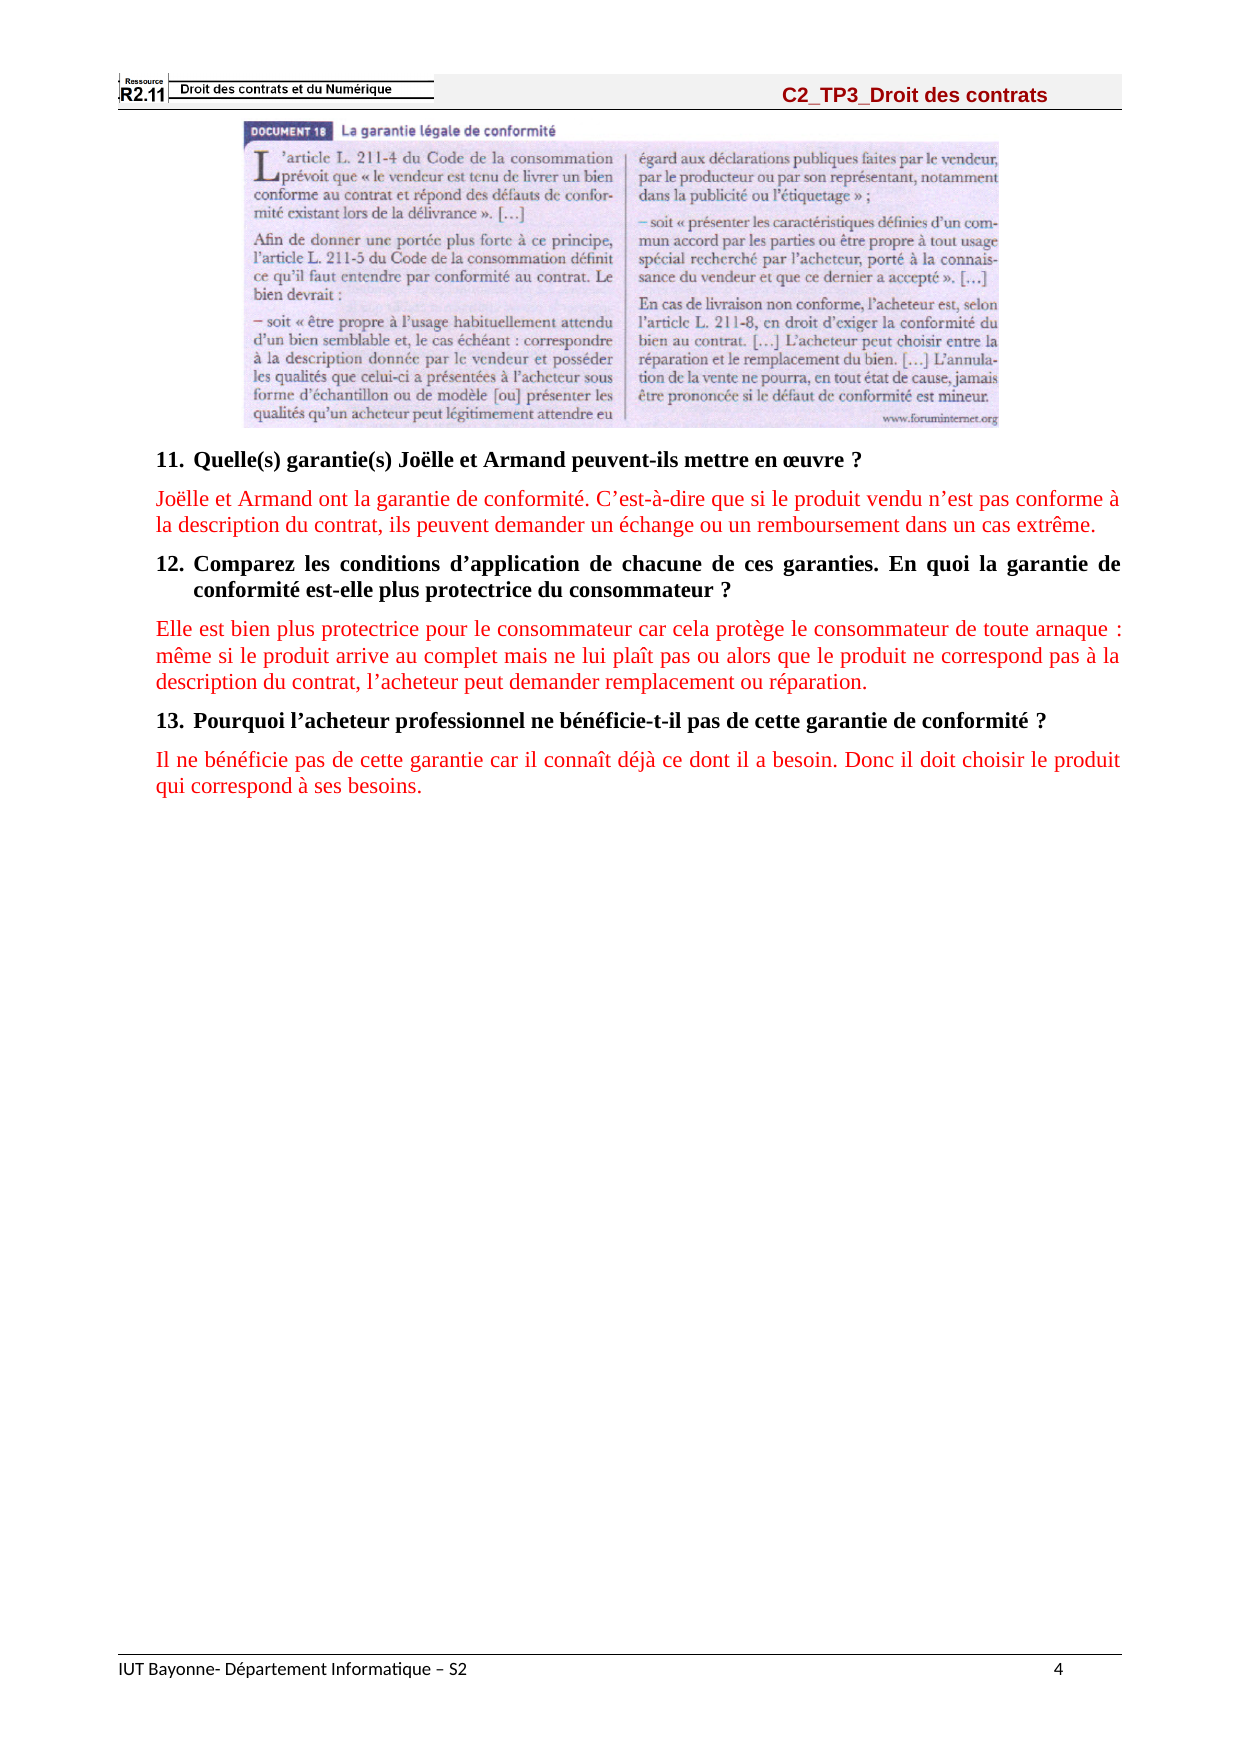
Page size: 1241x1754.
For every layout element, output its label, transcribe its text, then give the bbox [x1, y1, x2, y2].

picture [241, 118, 999, 428]
list Elle est bien plus protectrice pour le consommateur car cela protège le consommateur de toute arnaque : même si le produit arrive au complet mais ne lui plaît pas ou alors que le produit ne correspond pas à la description du contrat, l’acheteur peut demander remplacement ou réparation. [156, 615, 1122, 694]
list Quelle(s) garantie(s) Joëlle et Armand peuvent-ils mettre en œuvre ? [156, 446, 1122, 472]
list Comparez les conditions d’application de chacune de ces garanties. En quoi la garantie de conformité est-elle plus protectrice du consommateur ? [156, 550, 1122, 603]
list Pourquoi l’acheteur professionnel ne bénéficie-t-il pas de cette garantie de conformité ? [156, 707, 1122, 733]
list Il ne bénéficie pas de cette garantie car il connaît déjà ce dont il a besoin. Donc il doit choisir le produit qui correspond à ses besoins. [156, 746, 1122, 798]
picture [118, 73, 434, 103]
list Joëlle et Armand ont la garantie de conformité. C’est-à-dire que si le produit vendu n’est pas conforme à la description du contrat, ils peuvent demander un échange ou un remboursement dans un cas extrême. [156, 485, 1122, 538]
